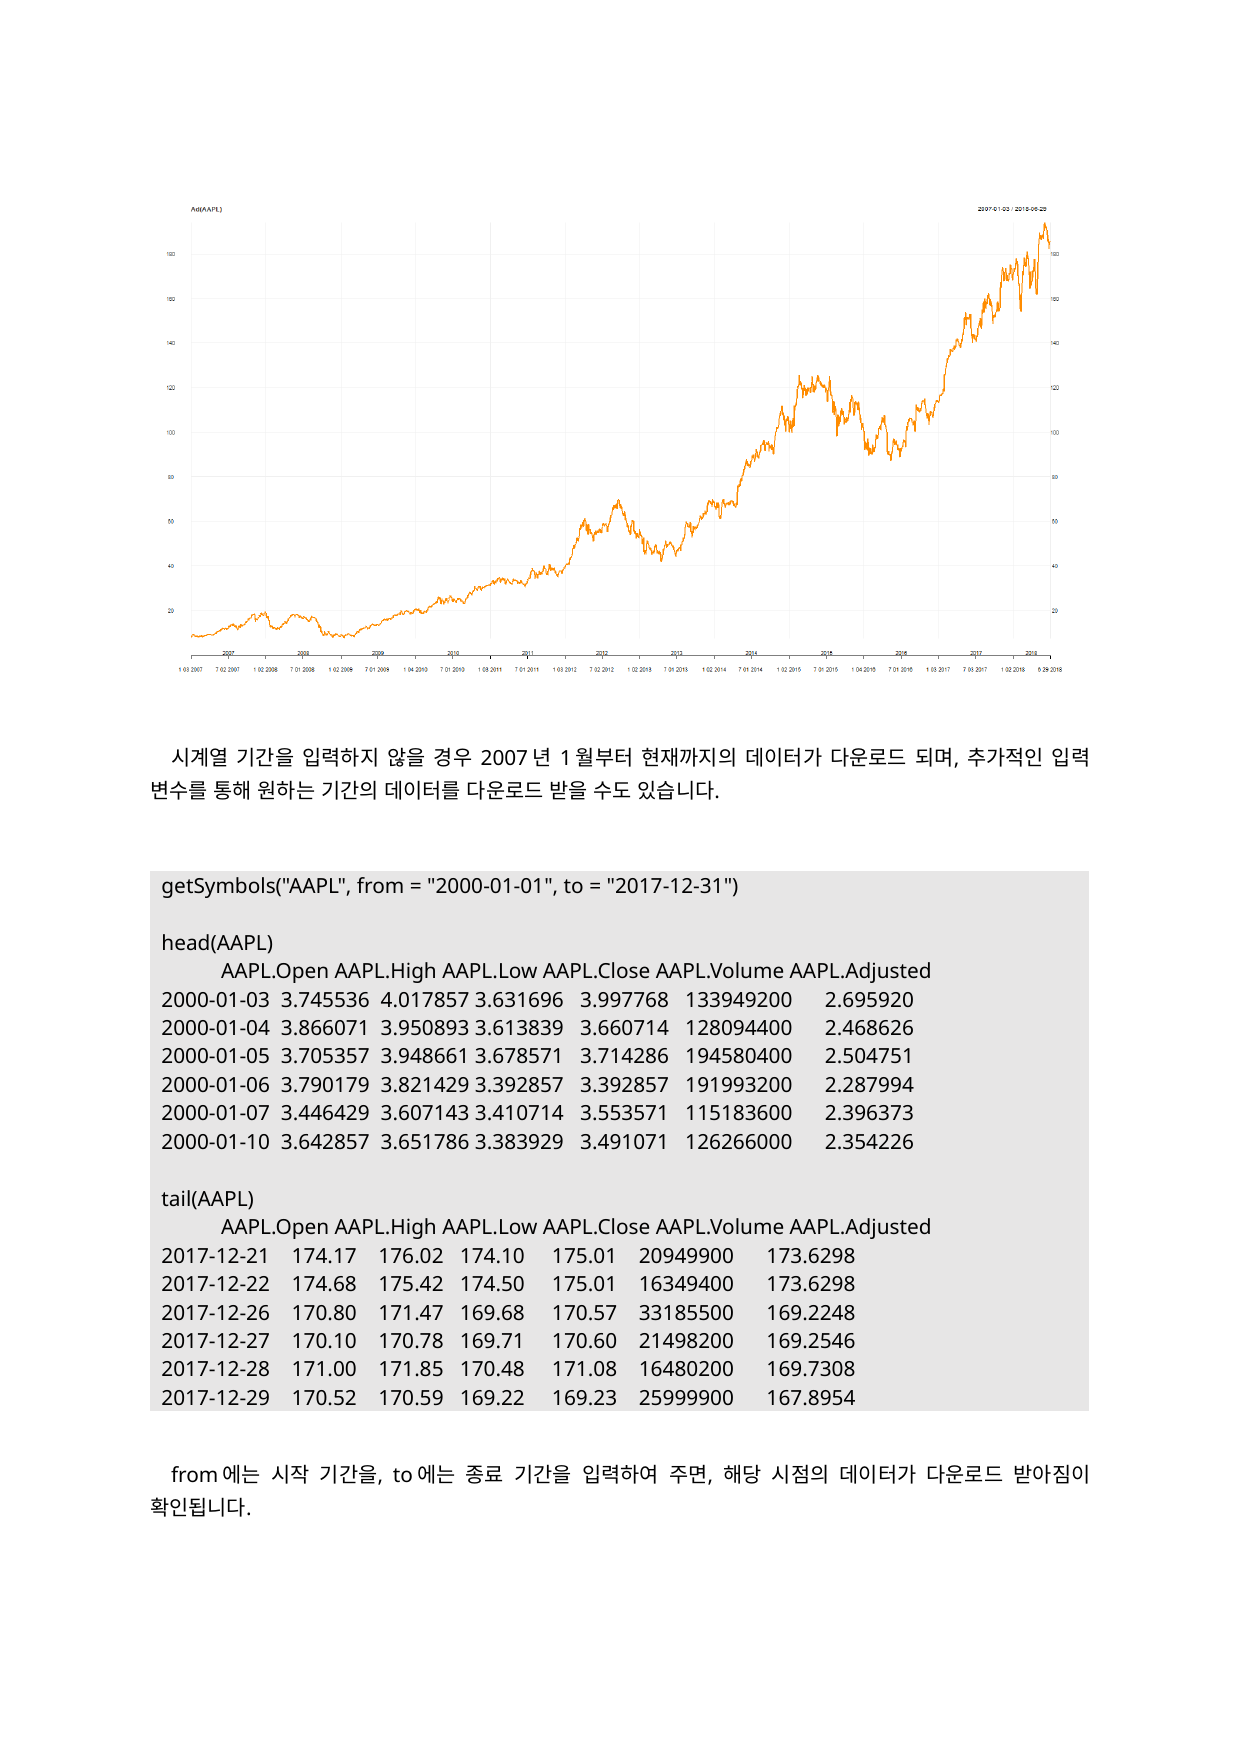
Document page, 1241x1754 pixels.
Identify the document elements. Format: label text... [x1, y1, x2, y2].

text from에는 시작 기간을, to에는 종료 기간을 입력하여 주면, 해당 시점의 데이터가 다운로드 받아짐이 확인됩니다. [150, 1459, 1090, 1522]
text 시계열 기간을 입력하지 않을 경우 2007년 1월부터 현재까지의 데이터가 다운로드 되며, 추가적인 입력 변수를 통해 원하는 기간의 데이터를 다운로드 받을 수도 있습니다. [150, 742, 1090, 805]
table_header getSymbols("AAPL", from = "2000-01-01", to = "2017-12-31") head(AAPL) AAPL.Open AAPL.High AAPL.Low AAPL.Close AAPL.Volume AAPL.Adjusted 2000-01-03 3.745536 4.017857 3.631696 3.997768 133949200 2.695920 2000-01-04 3.866071 3.950893 3.613839 3.660714 128094400 2.468626 2000-01-05 3.705357 3.948661 3.678571 3.714286 194580400 2.504751 2000-01-06 3.790179 3.821429 3.392857 3.392857 191993200 2.287994 2000-01-07 3.446429 3.607143 3.410714 3.553571 115183600 2.396373 2000-01-10 3.642857 3.651786 3.383929 3.491071 126266000 2.354226 tail(AAPL) AAPL.Open AAPL.High AAPL.Low AAPL.Close AAPL.Volume AAPL.Adjusted 2017-12-21 174.17 176.02 174.10 175.01 20949900 173.6298 2017-12-22 174.68 175.42 174.50 175.01 16349400 173.6298 2017-12-26 170.80 171.47 169.68 170.57 33185500 169.2248 2017-12-27 170.10 170.78 169.71 170.60 21498200 169.2546 2017-12-28 171.00 171.85 170.48 171.08 16480200 169.7308 2017-12-29 170.52 170.59 169.22 169.23 25999900 167.8954 [150, 871, 1089, 1411]
picture [150, 177, 1091, 676]
